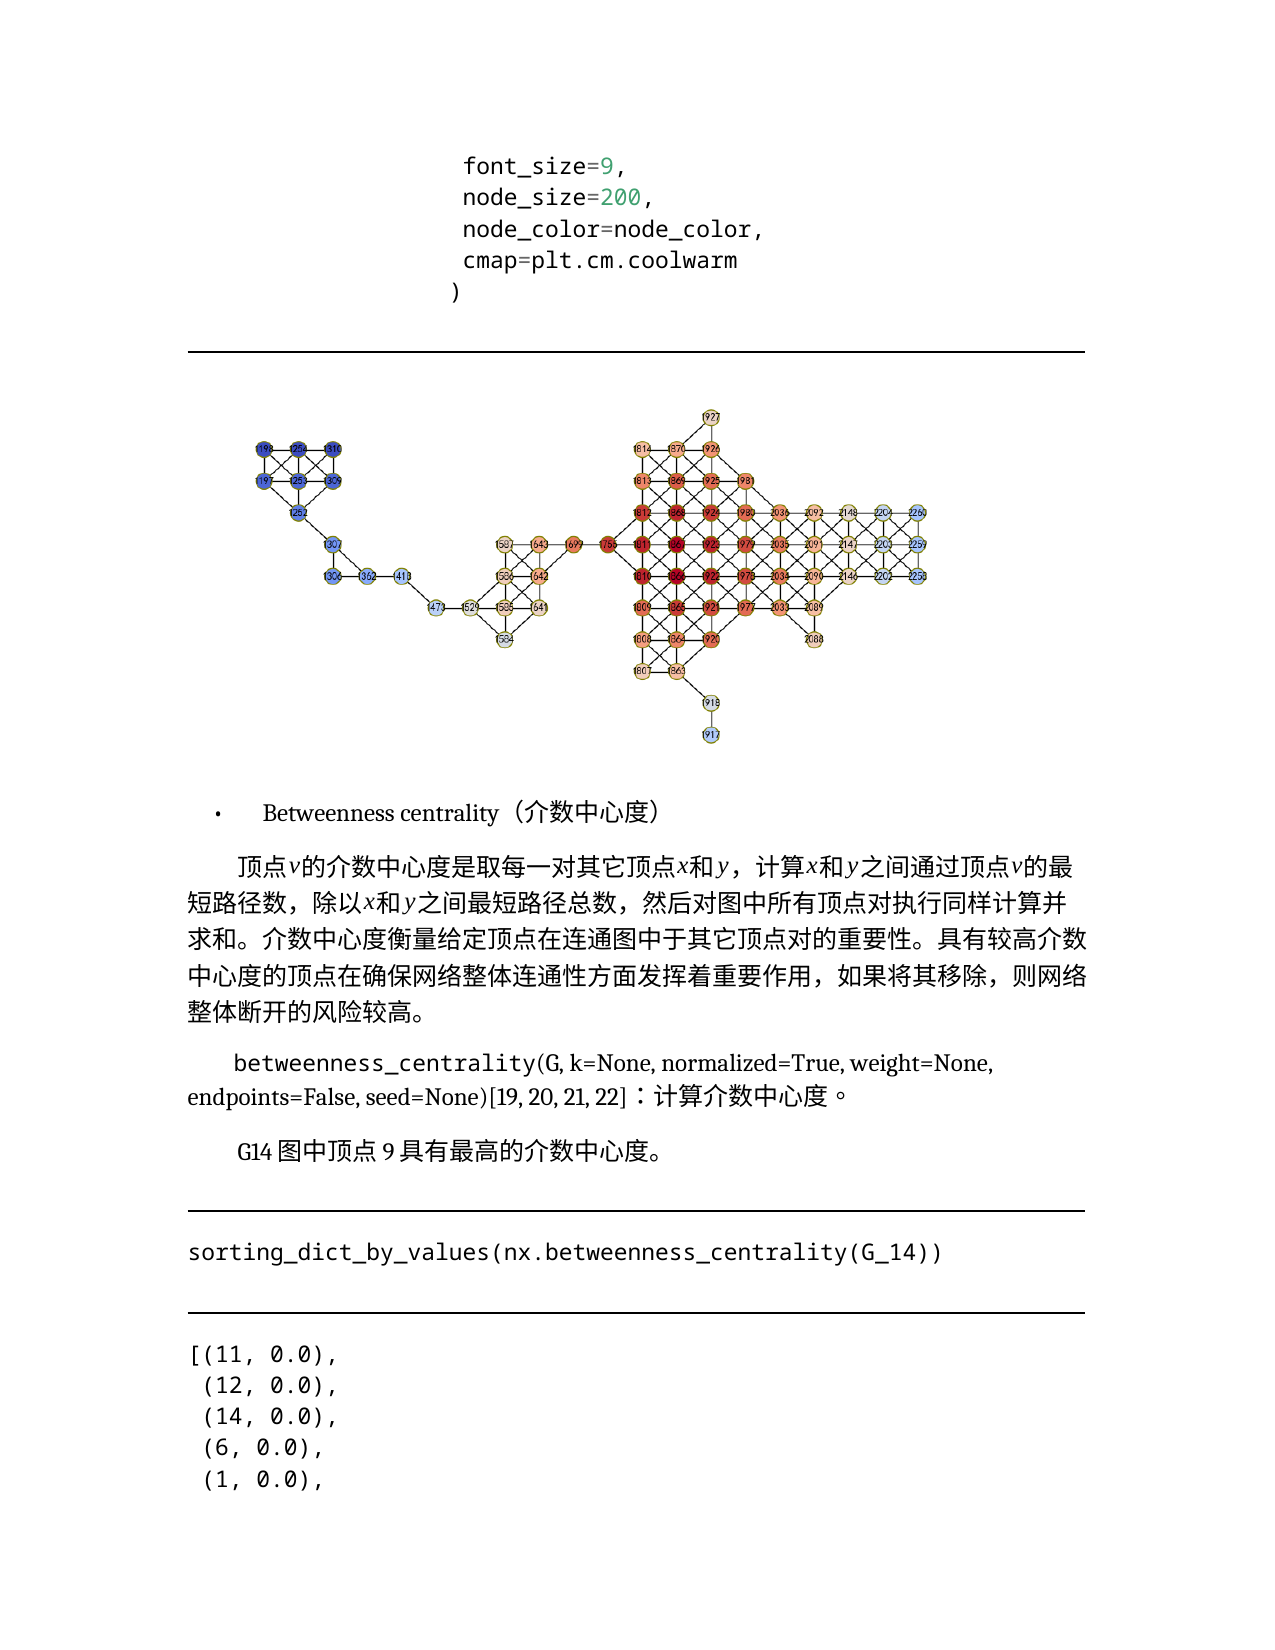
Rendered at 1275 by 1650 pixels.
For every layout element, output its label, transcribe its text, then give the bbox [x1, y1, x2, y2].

text betweenness_centrality(G, k=None, normalized=True, weight=None, endpoints=False, seed=None)[19, 20, 21, 22]：计算介数中心度。 [187, 1047, 1087, 1112]
text G14图中顶点9具有最高的介数中心度。 [187, 1131, 1087, 1167]
list Betweenness centrality（介数中心度） [212, 794, 1087, 828]
text sorting_dict_by_values(nx.betweenness_centrality(G_14)) [187, 1236, 1087, 1267]
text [187, 1337, 1087, 1494]
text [187, 150, 1087, 306]
picture [187, 376, 993, 776]
text 顶点的介数中心度是取每一对其它顶点和，计算和之间通过顶点的最短路径数，除以和之间最短路径总数，然后对图中所有顶点对执行同样计算并求和。介数中心度衡量给定顶点在连通图中于其它顶点对的重要性。具有较高介数中心度的顶点在确保网络整体连通性方面发挥着重要作用，如果将其移除，则网络整体断开的风险较高。 [187, 847, 1087, 1028]
